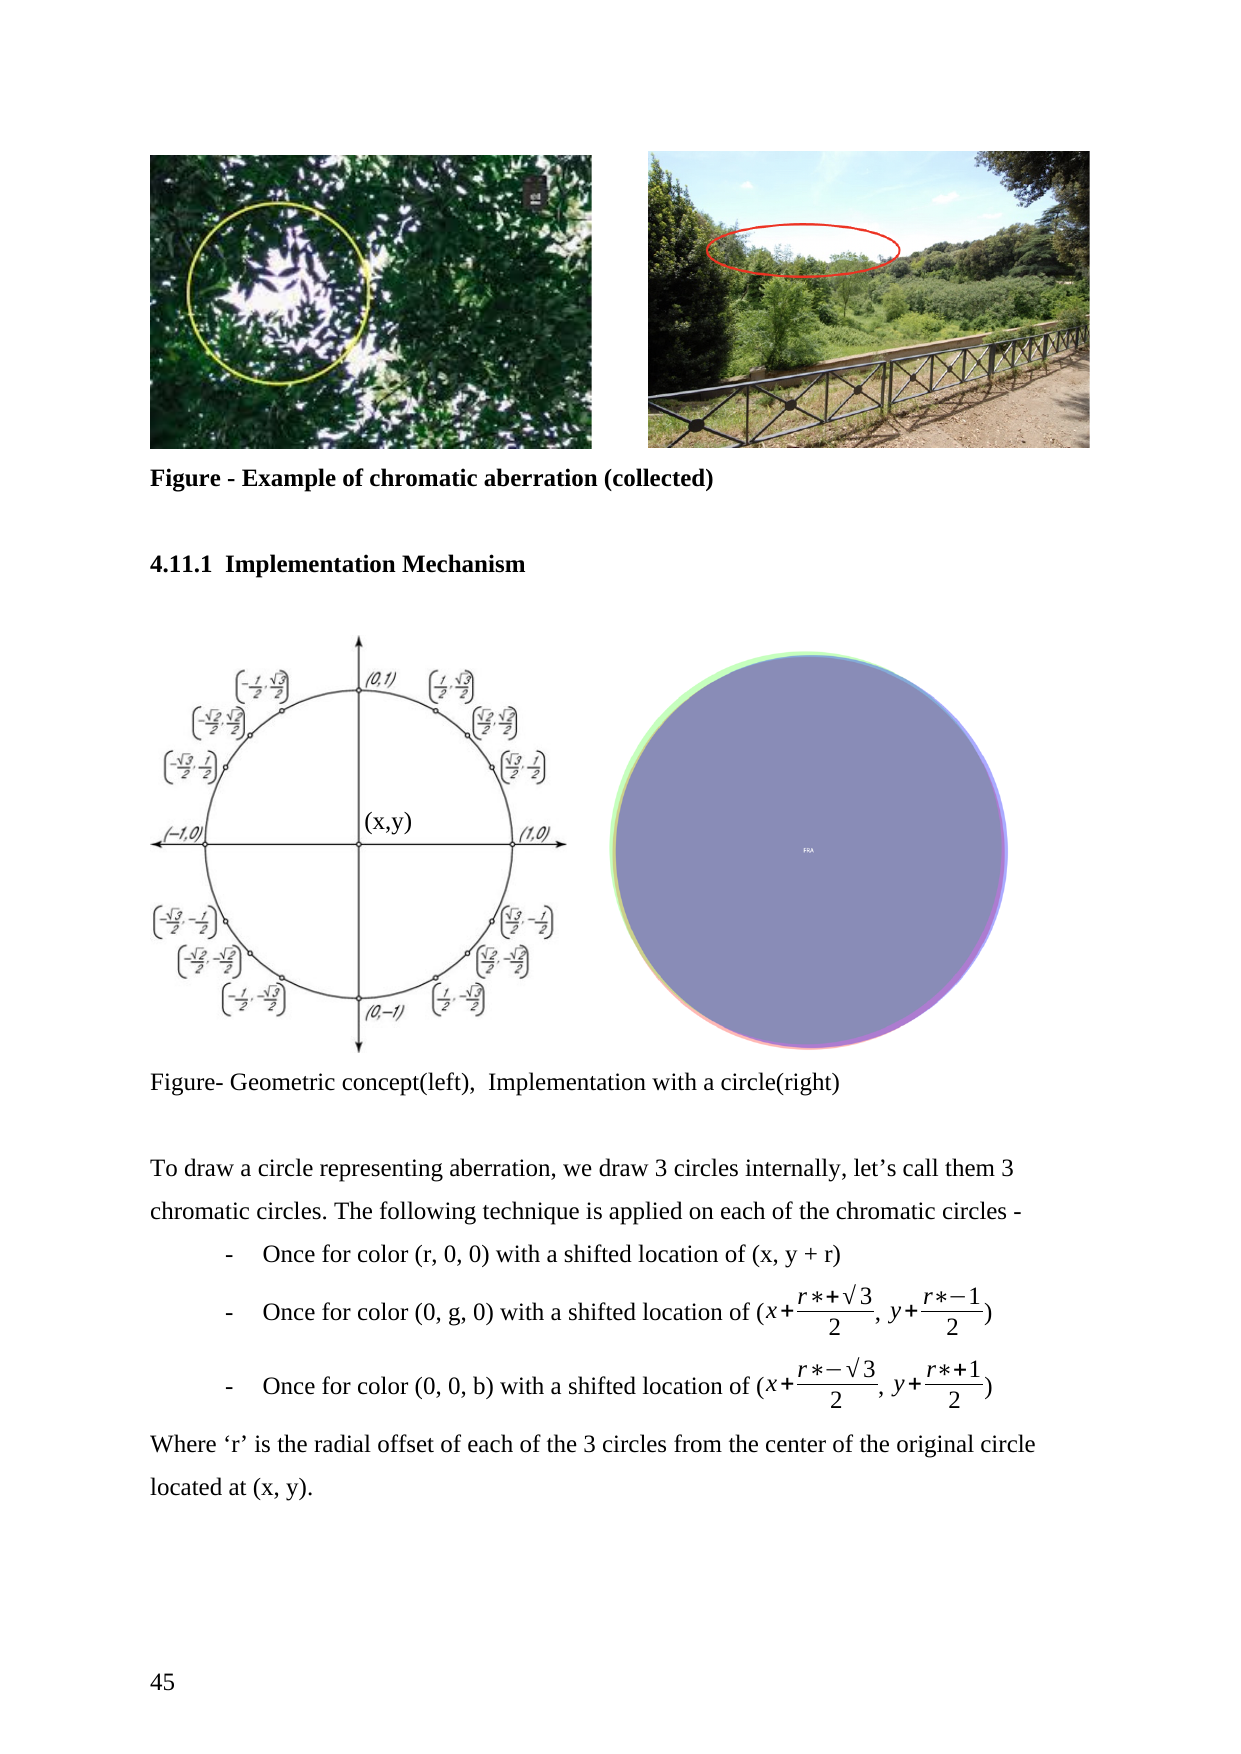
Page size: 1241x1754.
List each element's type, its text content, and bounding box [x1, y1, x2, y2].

list Once for color (0, 0, b) with a shifted location of (, ) [225, 1356, 1090, 1415]
text Where ‘r’ is the radial offset of each of the 3 circles from the center of the original circle located at (x, y). [150, 1429, 1090, 1501]
picture [150, 635, 567, 1053]
picture [604, 647, 1011, 1053]
list Once for color (0, g, 0) with a shifted location of (, ) [225, 1282, 1090, 1341]
text To draw a circle representing aberration, we draw 3 circles internally, let’s call them 3 chromatic circles. The following technique is applied on each of the chromatic circles - [150, 1153, 1090, 1225]
picture [648, 150, 1090, 449]
text 4.11.1 Implementation Mechanism [150, 549, 1090, 578]
list Once for color (r, 0, 0) with a shifted location of (x, y + r) [225, 1239, 1090, 1268]
picture [150, 155, 592, 449]
text Figure- Geometric concept(left), Implementation with a circle(right) [150, 1067, 1090, 1096]
